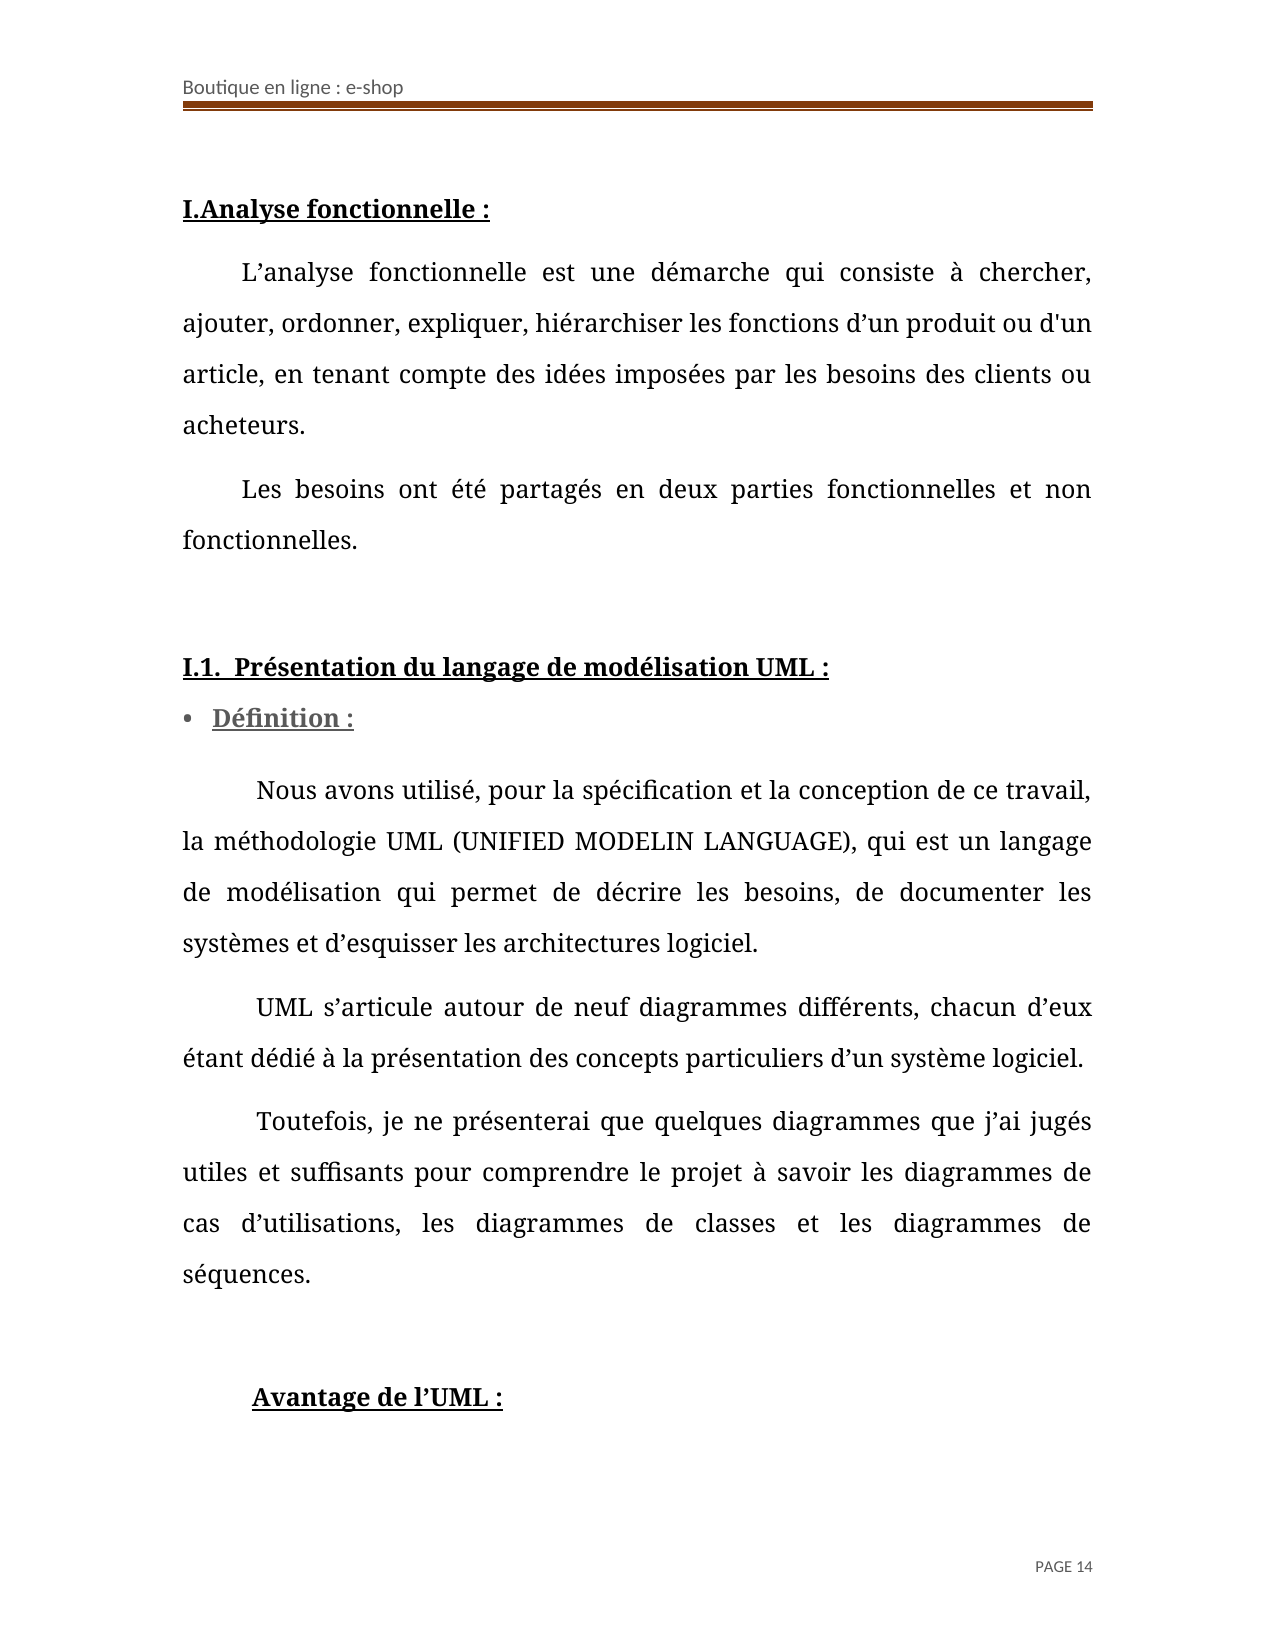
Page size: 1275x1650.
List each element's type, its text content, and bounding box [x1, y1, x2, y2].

text I.Analyse fonctionnelle : [182, 191, 1093, 225]
text Les besoins ont été partagés en deux parties fonctionnelles et non fonctionnelles. [182, 471, 1093, 557]
text Toutefois, je ne présenterai que quelques diagrammes que j’ai jugés utiles et suffisants pour comprendre le projet à savoir les diagrammes de cas d’utilisations, les diagrammes de classes et les diagrammes de séquences. [182, 1104, 1093, 1291]
text Avantage de l’UML : [182, 1380, 1093, 1414]
text Nous avons utilisé, pour la spécification et la conception de ce travail, la méthodologie UML (UNIFIED MODELIN LANGUAGE), qui est un langage de modélisation qui permet de décrire les besoins, de documenter les systèmes et d’esquisser les architectures logiciel. [182, 772, 1093, 960]
text I.1. Présentation du langage de modélisation UML : [182, 649, 1093, 684]
text UML s’articule autour de neuf diagrammes différents, chacun d’eux étant dédié à la présentation des concepts particuliers d’un système logiciel. [182, 989, 1093, 1074]
text L’analyse fonctionnelle est une démarche qui consiste à chercher, ajouter, ordonner, expliquer, hiérarchiser les fonctions d’un produit ou d'un article, en tenant compte des idées imposées par les besoins des clients ou acheteurs. [182, 255, 1093, 442]
list Définition : [182, 701, 1093, 735]
